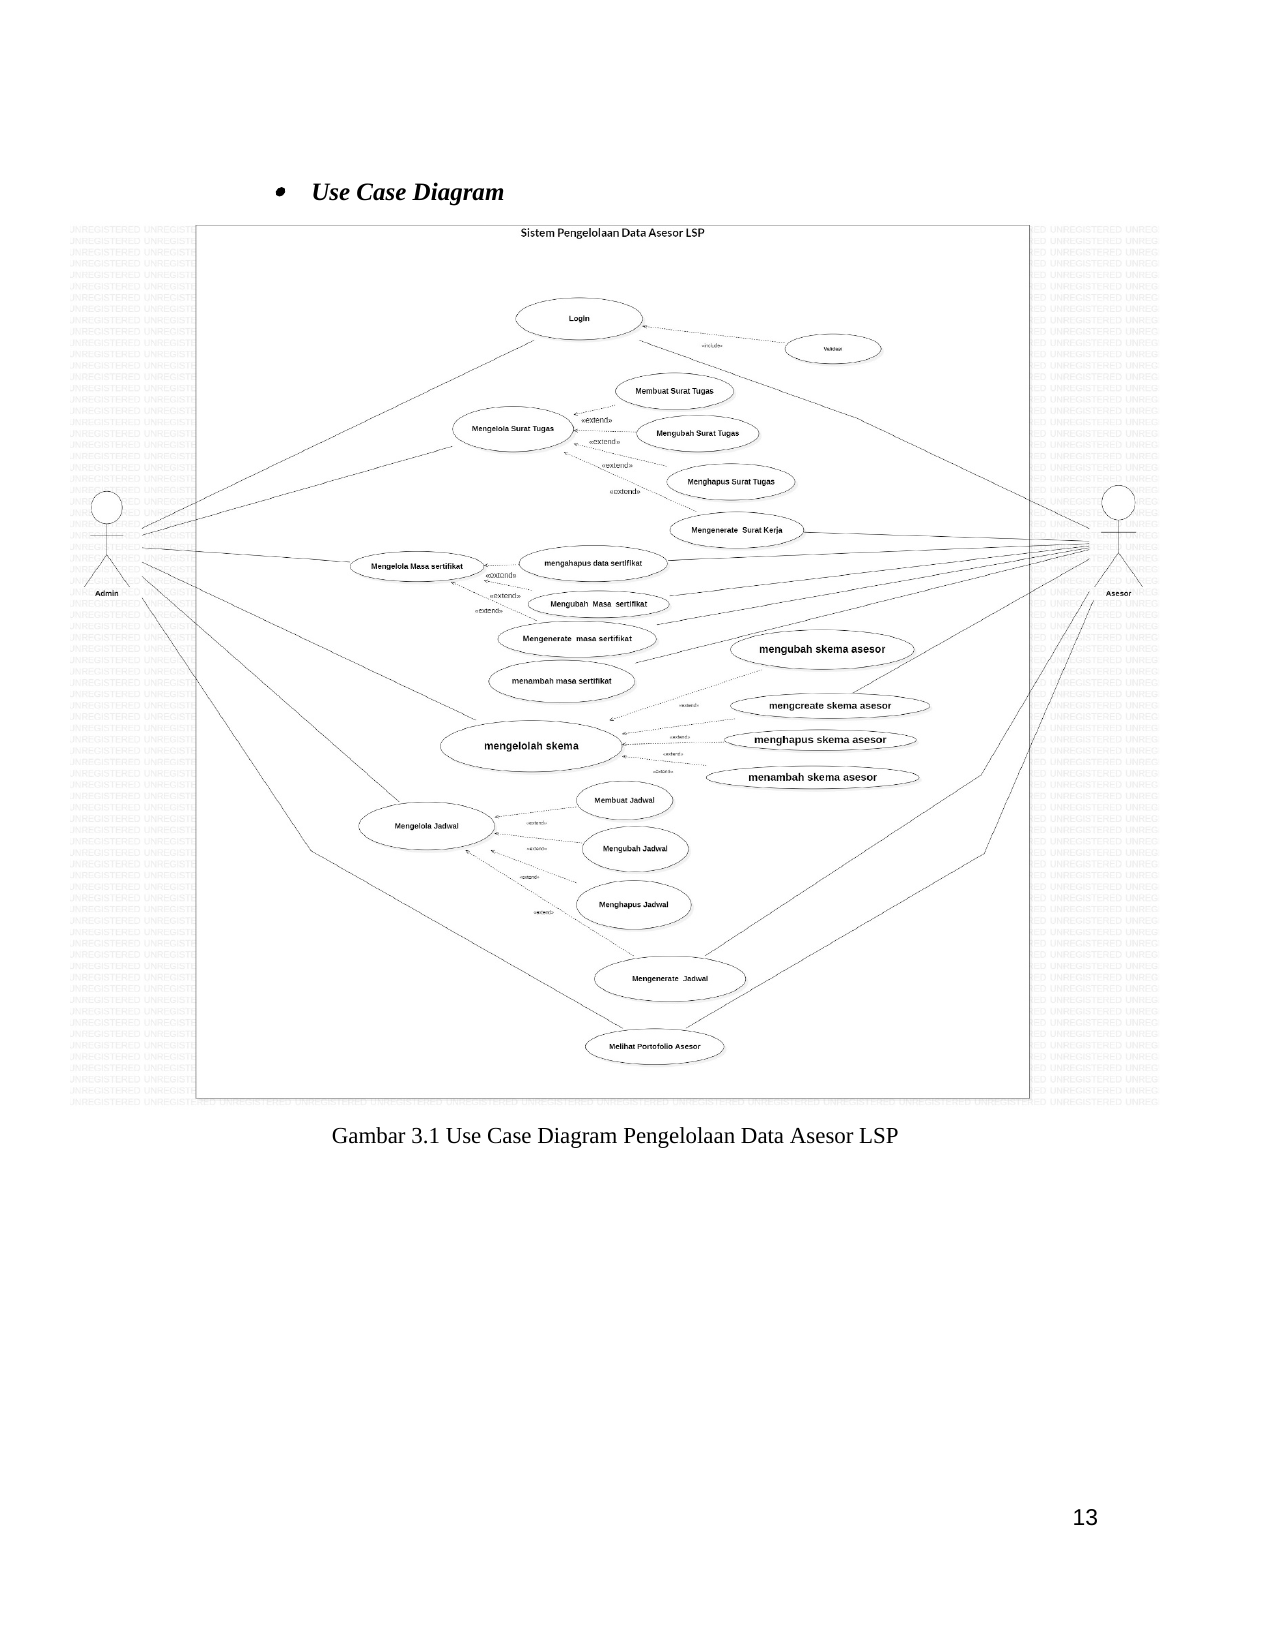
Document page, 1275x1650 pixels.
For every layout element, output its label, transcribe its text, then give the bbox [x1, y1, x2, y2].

picture [68, 221, 1158, 1108]
subtitle Use Case Diagram [274, 177, 1098, 206]
